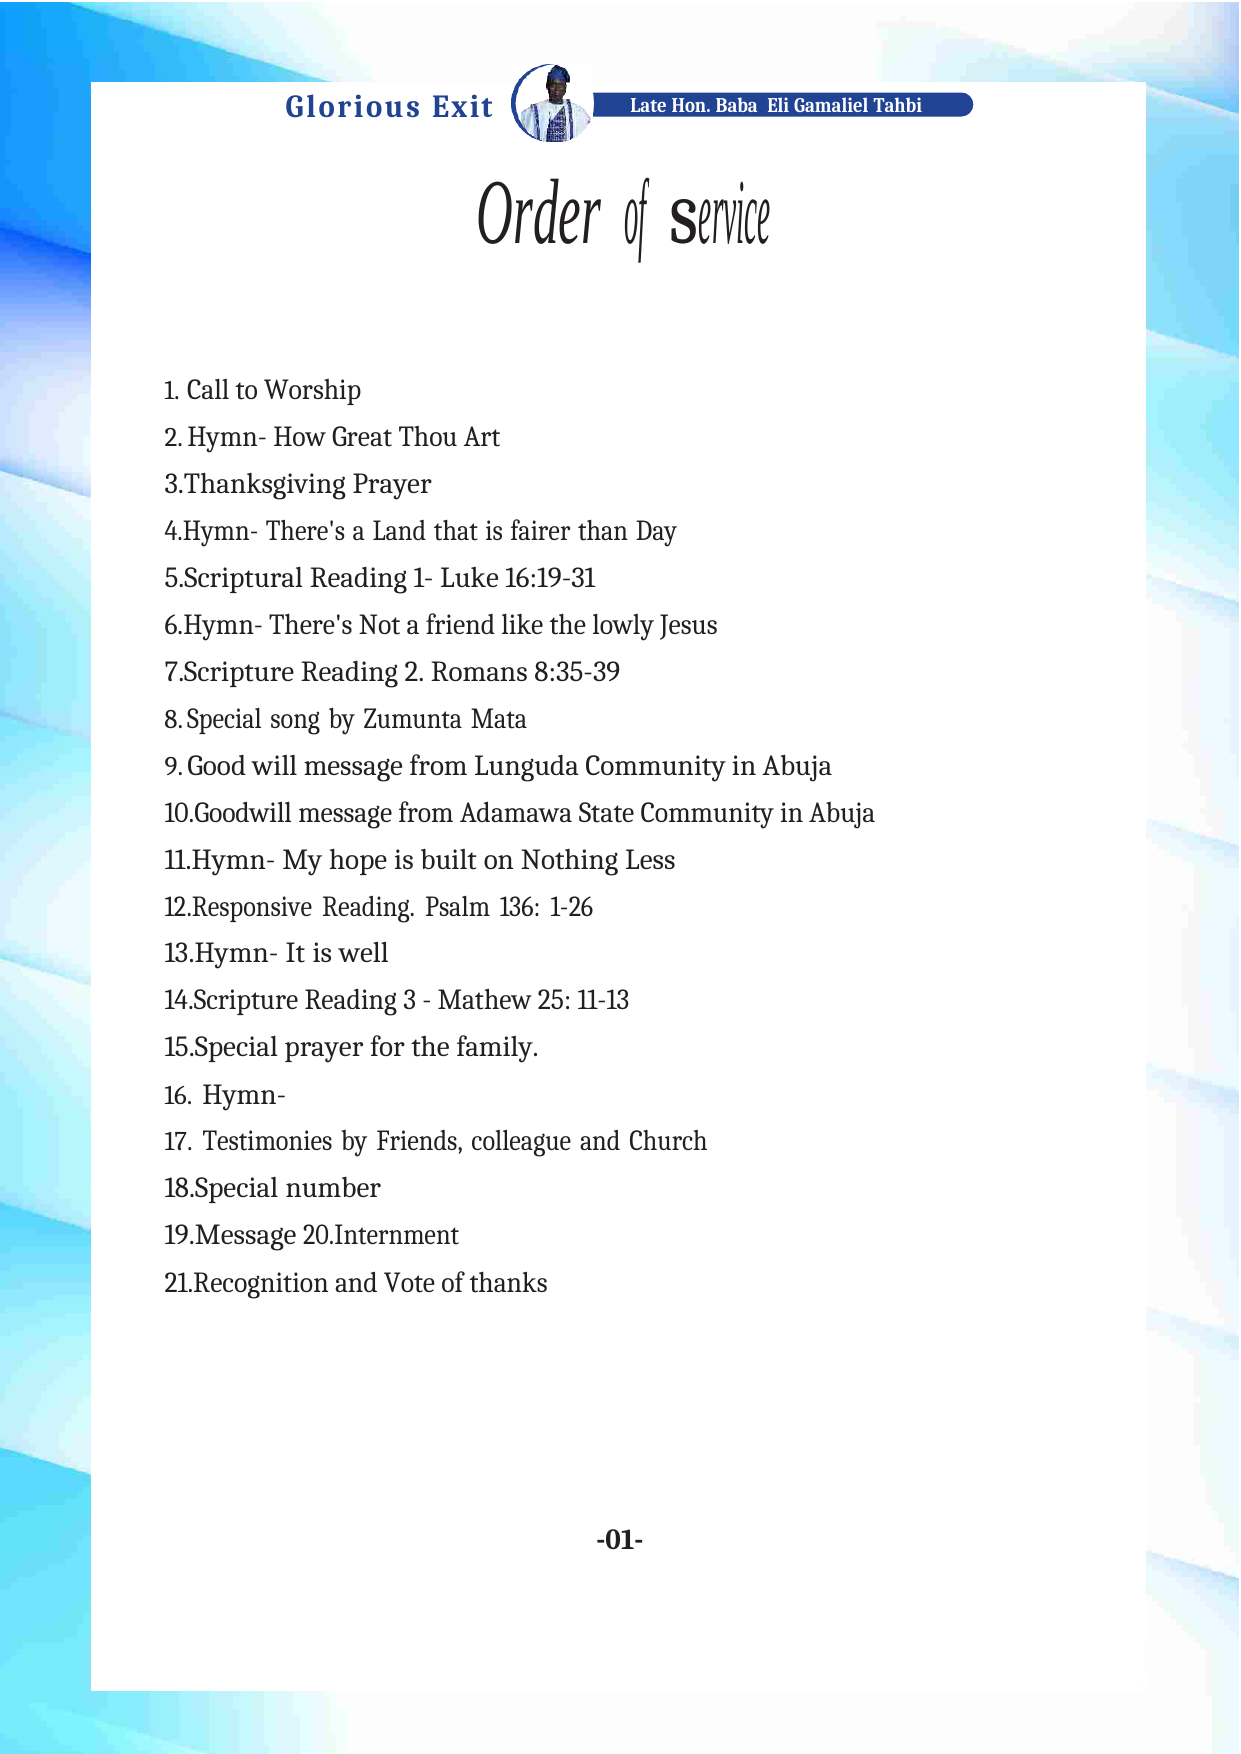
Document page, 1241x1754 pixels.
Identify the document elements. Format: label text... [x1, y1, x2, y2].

list Hymn- [164, 1077, 1134, 1111]
text Glorious Exit Late Hon. Baba Eli Gamaliel Tahbi [100, 83, 1107, 125]
text 4.Hymn- There's a Land that is fairer than Day 5.Scriptural Reading 1- Luke 16:19-31 [164, 514, 756, 594]
text 14.Scripture Reading 3 - Mathew 25: 11-13 15.Special prayer for the family. [164, 983, 672, 1064]
list Testimonies by Friends, colleague and Church 18.Special number [164, 1124, 732, 1205]
list Good will message from Lunguda Community in Abuja 10.Goodwill message from Adamawa State Community in Abuja 11.Hymn- My hope is built on Nothing Less [164, 749, 906, 876]
text Order of service [140, 157, 1107, 267]
text 21.Recognition and Vote of thanks [164, 1265, 1134, 1299]
text 6.Hymn- There's Not a friend like the lowly Jesus 7.Scripture Reading 2. Romans 8:35-39 [164, 608, 734, 688]
list Special song by Zumunta Mata [164, 702, 1134, 736]
subtitle -01- [132, 1523, 1107, 1557]
text 19.Message 20.Internment [164, 1218, 469, 1252]
text 12.Responsive Reading. Psalm 136: 1-26 13.Hymn- It is well [164, 890, 637, 970]
list Hymn- How Great Thou Art 3.Thanksgiving Prayer [164, 420, 514, 501]
picture [0, 2, 1239, 1754]
list Call to Worship [164, 373, 1134, 406]
